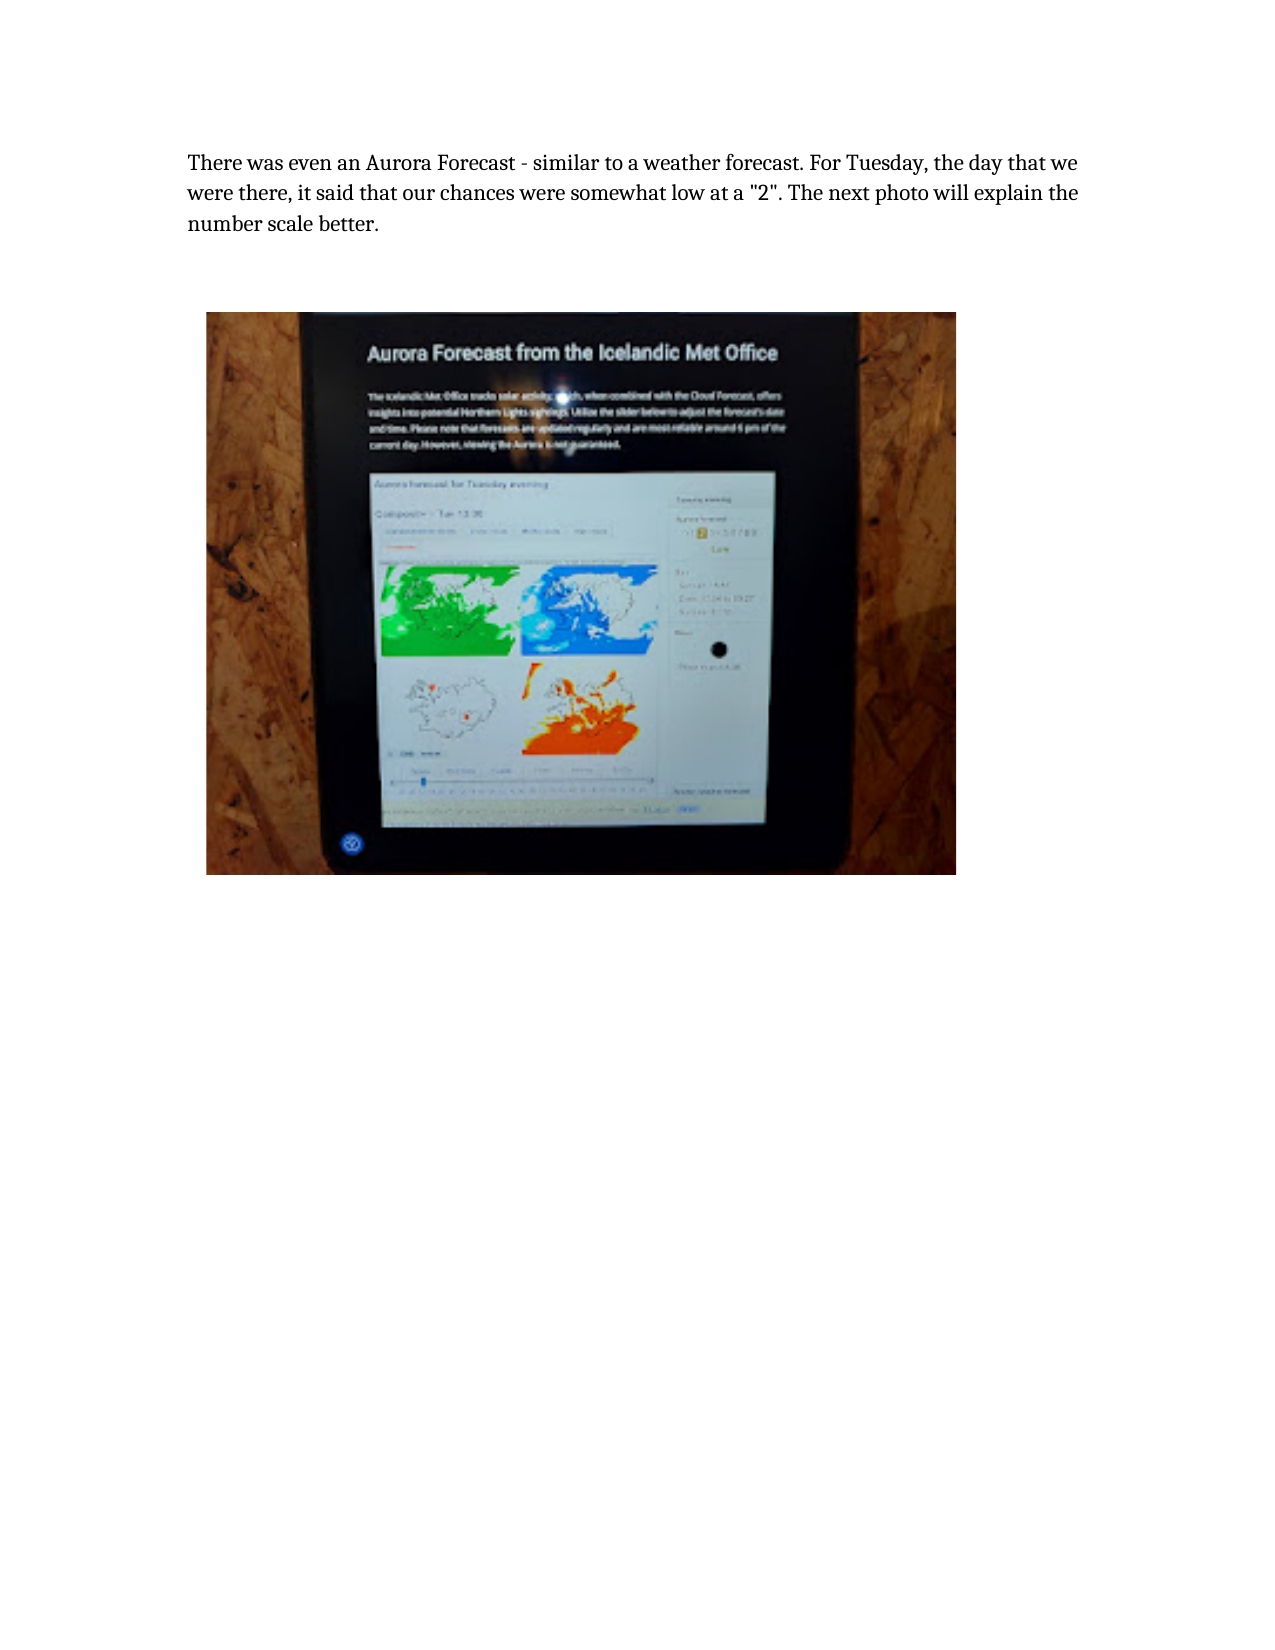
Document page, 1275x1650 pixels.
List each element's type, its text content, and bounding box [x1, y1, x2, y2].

text There was even an Aurora Forecast - similar to a weather forecast. For Tuesday, the day that we were there, it said that our chances were somewhat low at a "2". The next photo will explain the number scale better. [187, 150, 1087, 237]
picture [206, 312, 957, 875]
